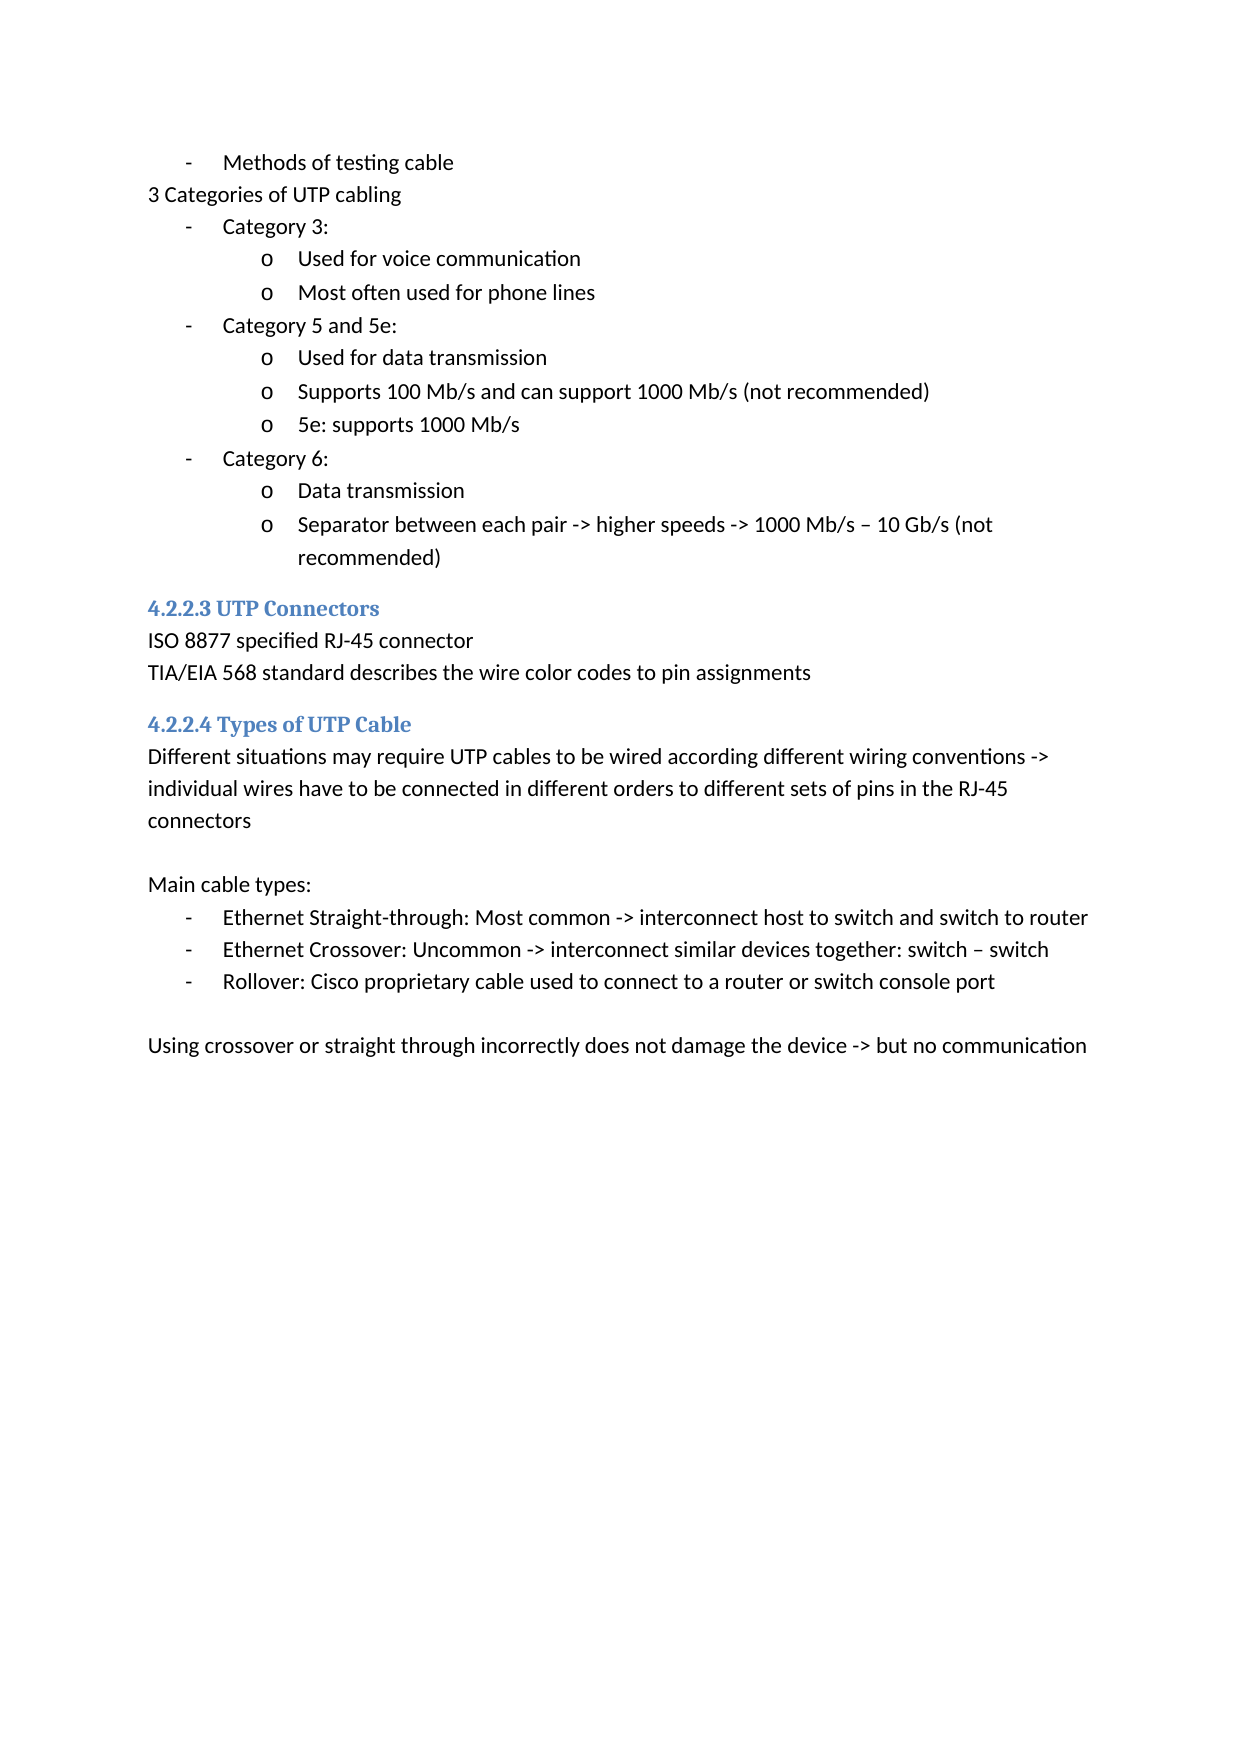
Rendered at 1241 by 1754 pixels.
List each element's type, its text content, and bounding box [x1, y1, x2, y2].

list Most often used for phone lines [260, 278, 1093, 307]
text 3 Categories of UTP cabling [148, 180, 1093, 208]
list Rollover: Cisco proprietary cable used to connect to a router or switch console port [185, 967, 1093, 995]
list Category 6: [185, 444, 1093, 472]
text Main cable types: [148, 871, 1093, 898]
subtitle 4.2.2.4 Types of UTP Cable [148, 712, 1093, 738]
list Category 5 and 5e: [185, 311, 1093, 339]
list Methods of testing cable [185, 148, 1093, 176]
list Used for voice communication [260, 244, 1093, 273]
list Separator between each pair -> higher speeds -> 1000 Mb/s – 10 Gb/s (not recommended) [260, 510, 1093, 571]
list 5e: supports 1000 Mb/s [260, 411, 1093, 440]
subtitle 4.2.2.3 UTP Connectors [148, 596, 1093, 622]
list Ethernet Straight-through: Most common -> interconnect host to switch and switch to router [185, 903, 1093, 931]
text TIA/EIA 568 standard describes the wire color codes to pin assignments [148, 658, 1093, 687]
text Different situations may require UTP cables to be wired according different wiring conventions -> individual wires have to be connected in different orders to different sets of pins in the RJ-45 connectors [148, 742, 1093, 834]
list Data transmission [260, 476, 1093, 505]
list Supports 100 Mb/s and can support 1000 Mb/s (not recommended) [260, 377, 1093, 406]
text ISO 8877 specified RJ-45 connector [148, 626, 1093, 654]
list Ethernet Crossover: Uncommon -> interconnect similar devices together: switch – switch [185, 935, 1093, 963]
text Using crossover or straight through incorrectly does not damage the device -> but no communication [148, 1031, 1093, 1059]
list Category 3: [185, 212, 1093, 240]
list Used for data transmission [260, 343, 1093, 373]
